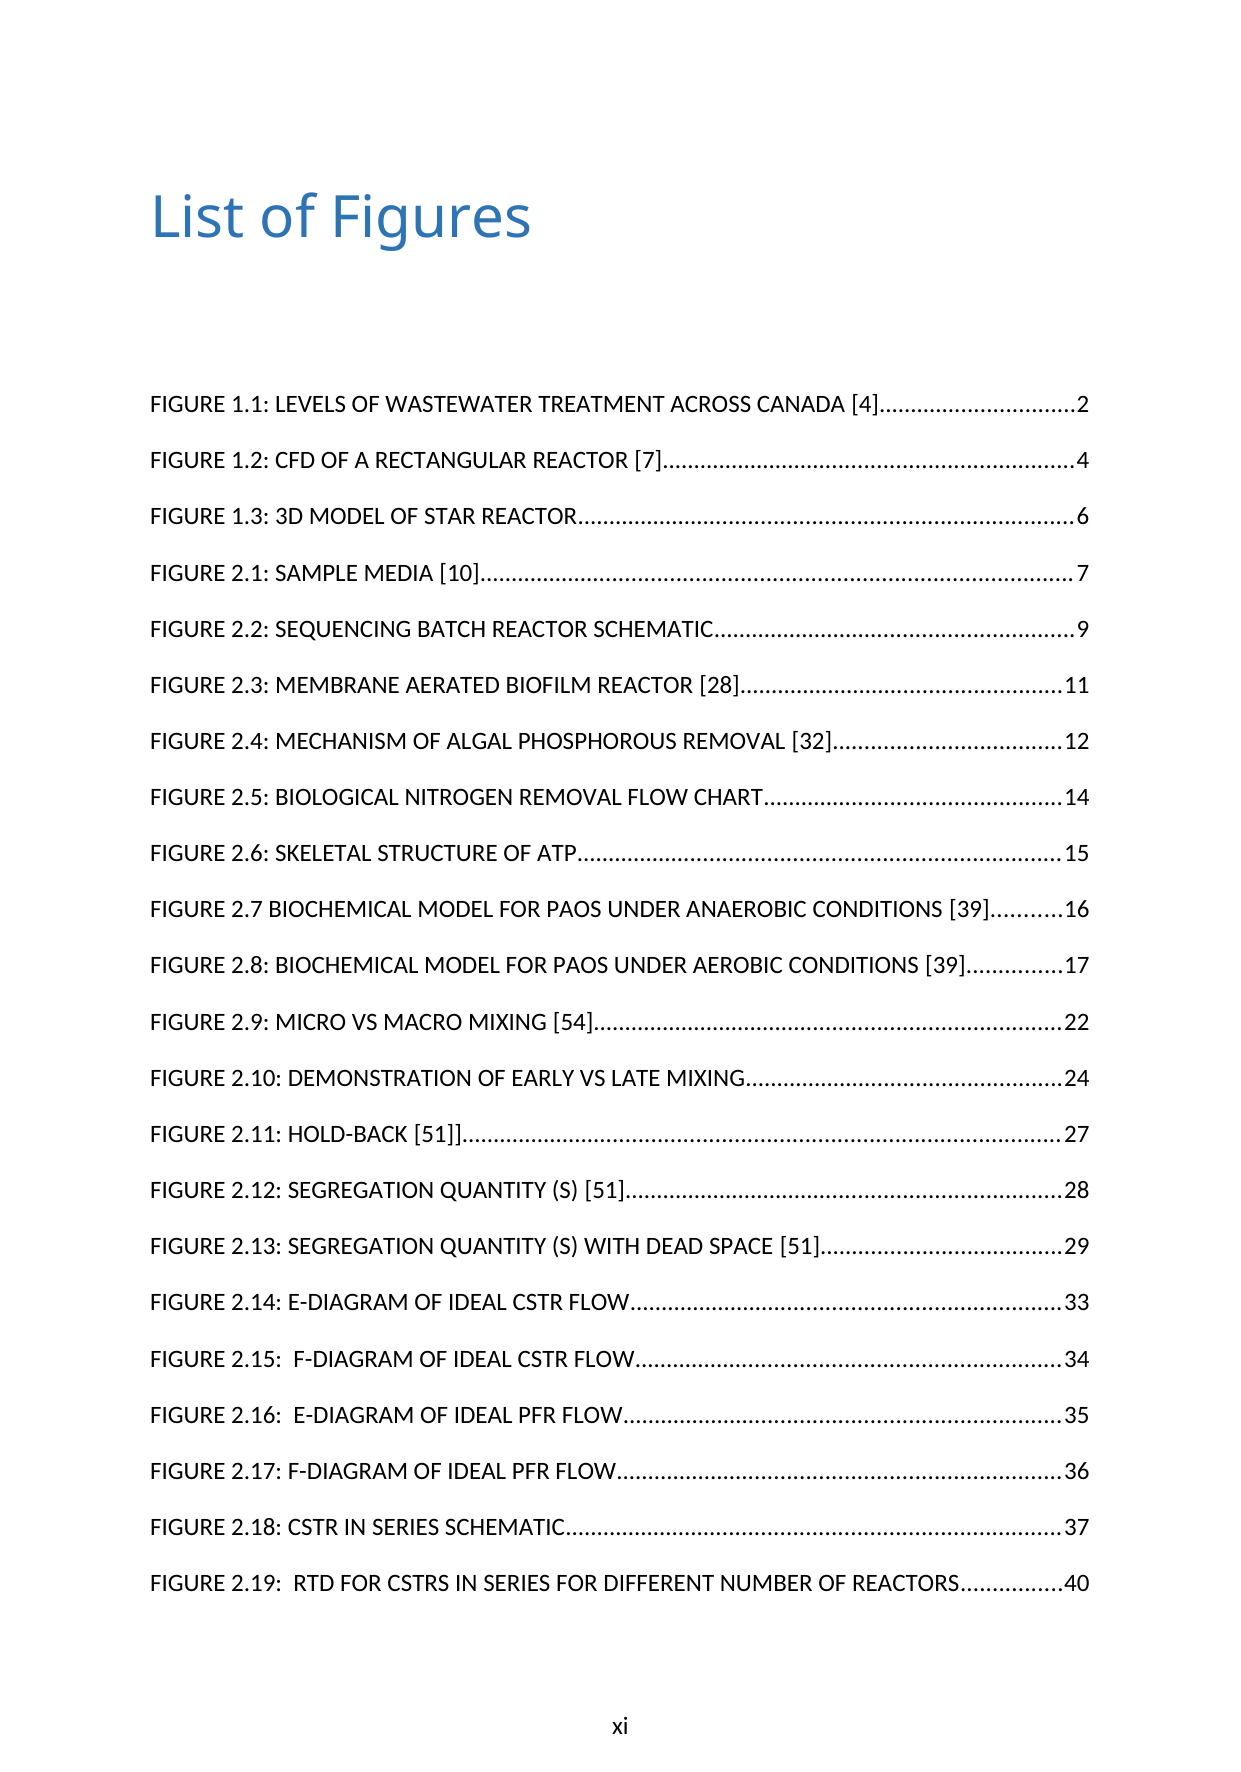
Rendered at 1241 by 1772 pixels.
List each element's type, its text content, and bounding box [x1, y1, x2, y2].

text Figure 2.16: E-Diagram of Ideal PFR flow 35 [150, 1399, 1090, 1429]
text Figure 2.19: RTD for CSTRs in series for different number of reactors 40 [150, 1567, 1090, 1598]
text Figure 2.10: Demonstration of early vs late mixing 24 [150, 1062, 1090, 1092]
text Figure 2.5: Biological Nitrogen Removal Flow Chart 14 [150, 781, 1090, 812]
text Figure 2.15: F-Diagram of Ideal CSTR flow 34 [150, 1343, 1090, 1373]
text Figure 2.8: Biochemical model for PAOs under aerobic conditions [39] 17 [150, 950, 1090, 980]
text Figure 2.1: Sample Media [10] 7 [150, 557, 1090, 587]
text Figure 2.4: Mechanism of Algal Phosphorous REMOVAL [32] 12 [150, 725, 1090, 756]
text Figure 2.9: Micro vs Macro Mixing [54] 22 [150, 1006, 1090, 1036]
text Figure 2.12: Segregation quantity (S) [51] 28 [150, 1174, 1090, 1205]
text Figure 2.7 Biochemical model for PAOs under anaerobic conditions [39] 16 [150, 893, 1090, 924]
text Figure 2.18: CSTR in series Schematic 37 [150, 1511, 1090, 1542]
text Figure 2.17: F-Diagram of Ideal PFR flow 36 [150, 1455, 1090, 1486]
text Figure 1.1: Levels of wastewater treatment across canada [4] 2 [150, 388, 1090, 419]
text Figure 1.3: 3D MODEL OF STAR REACTOR 6 [150, 501, 1090, 531]
text Figure 2.3: Membrane Aerated Biofilm Reactor [28] 11 [150, 669, 1090, 699]
text Figure 2.11: Hold-Back [51]] 27 [150, 1118, 1090, 1149]
text Figure 2.2: Sequencing Batch Reactor schematic 9 [150, 613, 1090, 643]
text Figure 2.14: E-Diagram of Ideal CSTR flow 33 [150, 1287, 1090, 1317]
text Figure 1.2: cfd of a rectangular reactor [7] 4 [150, 444, 1090, 475]
subtitle List of Figures [150, 175, 1090, 254]
text Figure 2.6: Skeletal Structure of ATP 15 [150, 837, 1090, 868]
text Figure 2.13: Segregation quantity (S) with dead space [51] 29 [150, 1230, 1090, 1261]
